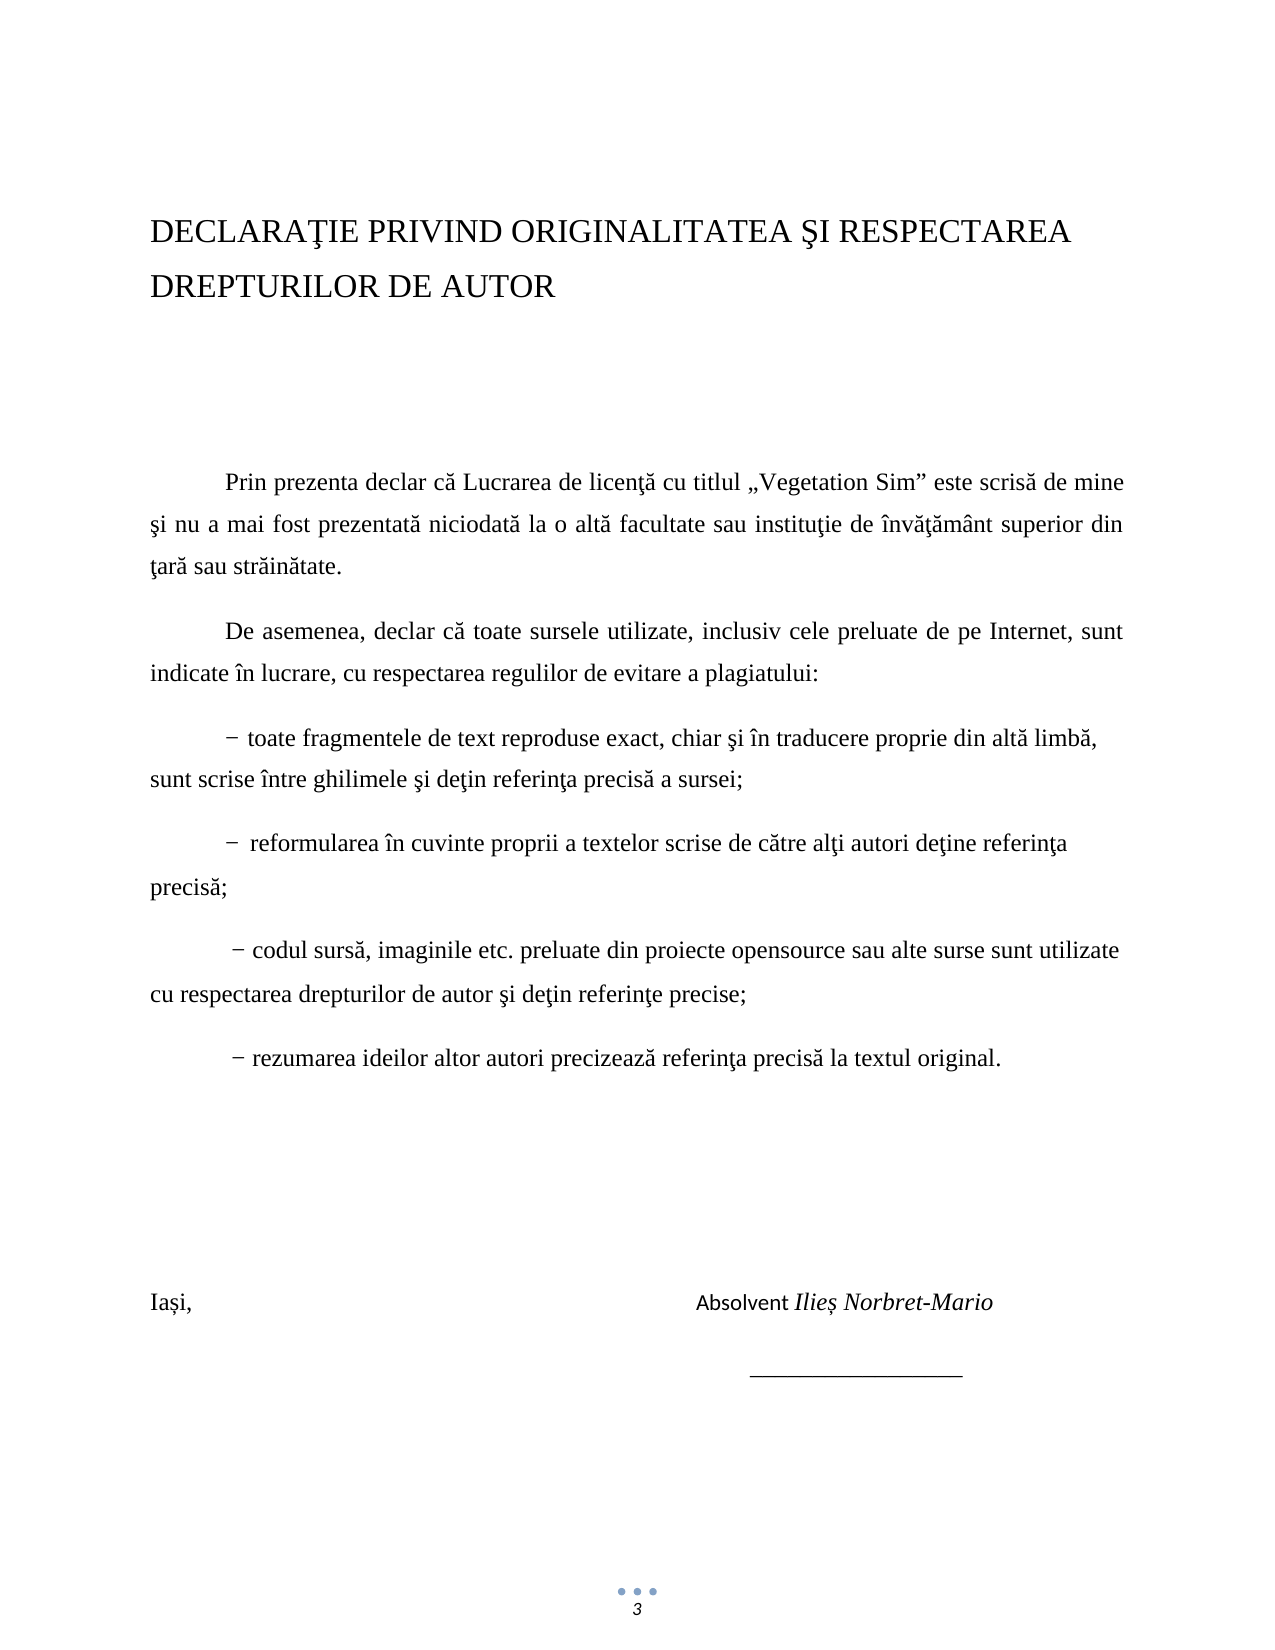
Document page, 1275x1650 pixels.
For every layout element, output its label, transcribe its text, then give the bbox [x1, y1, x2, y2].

text cu respectarea drepturilor de autor şi deţin referinţe precise; [150, 979, 1125, 1007]
text _________________ [750, 1351, 1125, 1380]
list codul sursă, imaginile etc. preluate din proiecte opensource sau alte surse sunt utilizate [231, 936, 1125, 964]
text Prin prezenta declar că Lucrarea de licenţă cu titlul „Vegetation Sim” este scrisă de mine şi nu a mai fost prezentată niciodată la o altă facultate sau instituţie de învăţământ superior din ţară sau străinătate. [150, 467, 1125, 580]
text De asemenea, declar că toate sursele utilizate, inclusiv cele preluate de pe Internet, sunt indicate în lucrare, cu respectarea regulilor de evitare a plagiatului: [150, 616, 1125, 687]
list toate fragmentele de text reproduse exact, chiar şi în traducere proprie din altă limbă, sunt scrise între ghilimele şi deţin referinţa precisă a sursei; [150, 723, 1125, 793]
list rezumarea ideilor altor autori precizează referinţa precisă la textul original. [231, 1043, 1125, 1071]
text precisă; [150, 872, 1125, 901]
text Iași, Absolvent Ilieș Norbret-Mario [150, 1287, 1125, 1316]
text DECLARAŢIE PRIVIND ORIGINALITATEA ŞI RESPECTAREA DREPTURILOR DE AUTOR [150, 211, 1125, 305]
list reformularea în cuvinte proprii a textelor scrise de către alţi autori deţine referinţa [225, 828, 1125, 857]
